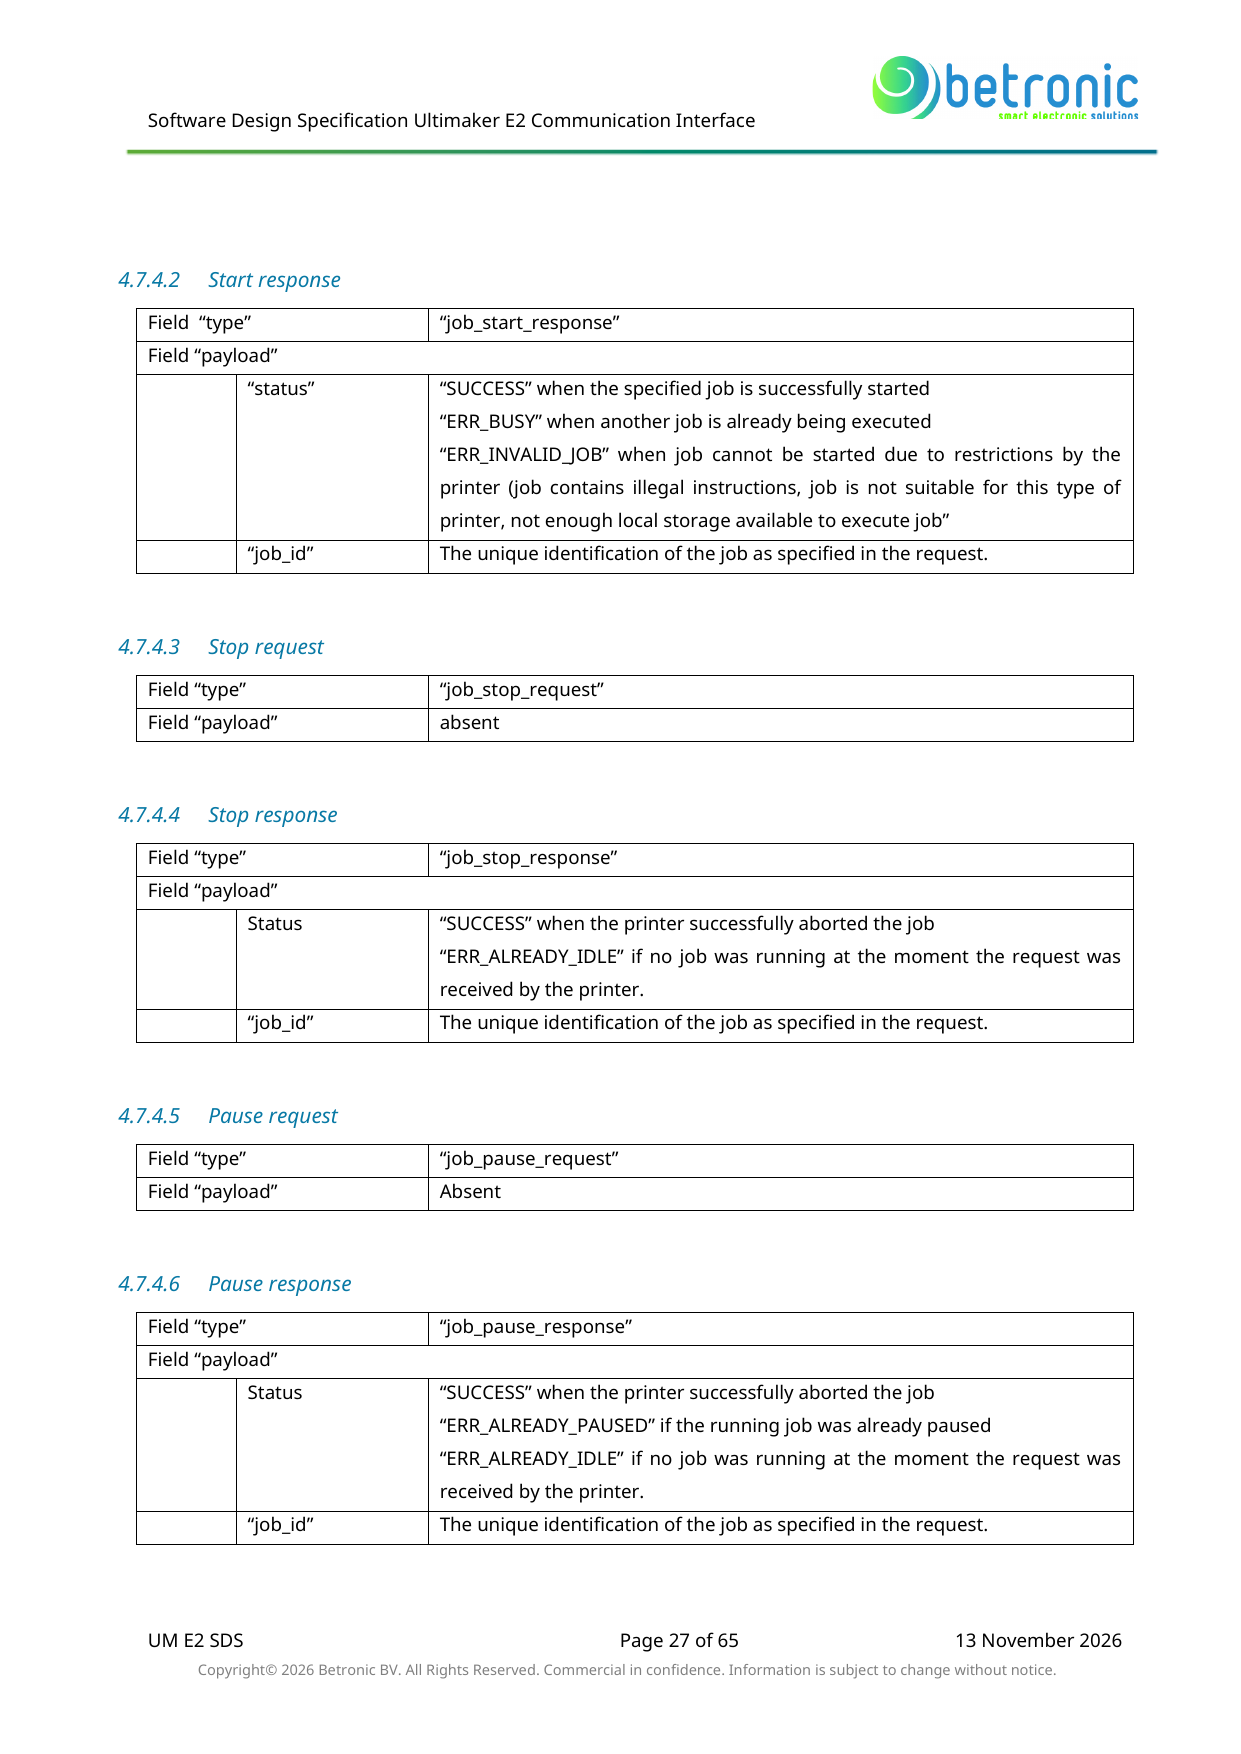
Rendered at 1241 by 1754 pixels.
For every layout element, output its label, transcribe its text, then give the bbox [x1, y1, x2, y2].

table_cell [137, 1512, 236, 1544]
table_cell Status [237, 1379, 428, 1511]
table_header “job_stop_response” [429, 844, 1133, 876]
subtitle Stop response [118, 800, 1122, 828]
table_cell “SUCCESS” when the specified job is successfully started “ERR_BUSY” when another job is already being executed “ERR_INVALID_JOB” when job cannot be started due to restrictions by the printer (job contains illegal instructions, job is not suitable for this type of printer, not enough local storage available to execute job” [429, 375, 1133, 539]
table_cell Field “payload” [137, 709, 428, 741]
table_cell [137, 910, 236, 1008]
subtitle Pause response [118, 1269, 1122, 1297]
table_header Field “type” [137, 309, 428, 341]
table_cell Status [237, 910, 428, 1008]
subtitle Pause request [118, 1101, 1122, 1129]
table_cell [137, 541, 236, 573]
table_cell Field “payload” [137, 1178, 428, 1210]
table_header “job_pause_response” [429, 1313, 1133, 1345]
table_cell [137, 375, 236, 539]
table_header “job_pause_request” [429, 1145, 1133, 1177]
table_cell “status” [237, 375, 428, 539]
table_cell [137, 1010, 236, 1042]
table_cell [137, 1379, 236, 1511]
table_header “job_stop_request” [429, 676, 1133, 708]
table_header Field “type” [137, 844, 428, 876]
table_cell “job_id” [237, 1512, 428, 1544]
table_cell Field “payload” [137, 1346, 1133, 1378]
table_cell “job_id” [237, 1010, 428, 1042]
table_cell absent [429, 709, 1133, 741]
table_cell Field “payload” [137, 342, 1133, 374]
subtitle Stop request [118, 632, 1122, 660]
picture [118, 140, 1167, 166]
table_cell “SUCCESS” when the printer successfully aborted the job “ERR_ALREADY_PAUSED” if the running job was already paused “ERR_ALREADY_IDLE” if no job was running at the moment the request was received by the printer. [429, 1379, 1133, 1511]
table_cell The unique identification of the job as specified in the request. [429, 541, 1133, 573]
picture [872, 56, 1139, 119]
table_cell “SUCCESS” when the printer successfully aborted the job “ERR_ALREADY_IDLE” if no job was running at the moment the request was received by the printer. [429, 910, 1133, 1008]
subtitle Start response [118, 265, 1122, 293]
table_cell Absent [429, 1178, 1133, 1210]
table_header “job_start_response” [429, 309, 1133, 341]
table_cell The unique identification of the job as specified in the request. [429, 1512, 1133, 1544]
table_header Field “type” [137, 676, 428, 708]
table_header Field “type” [137, 1145, 428, 1177]
table_cell “job_id” [237, 541, 428, 573]
table_cell Field “payload” [137, 877, 1133, 909]
table_cell The unique identification of the job as specified in the request. [429, 1010, 1133, 1042]
table_header Field “type” [137, 1313, 428, 1345]
